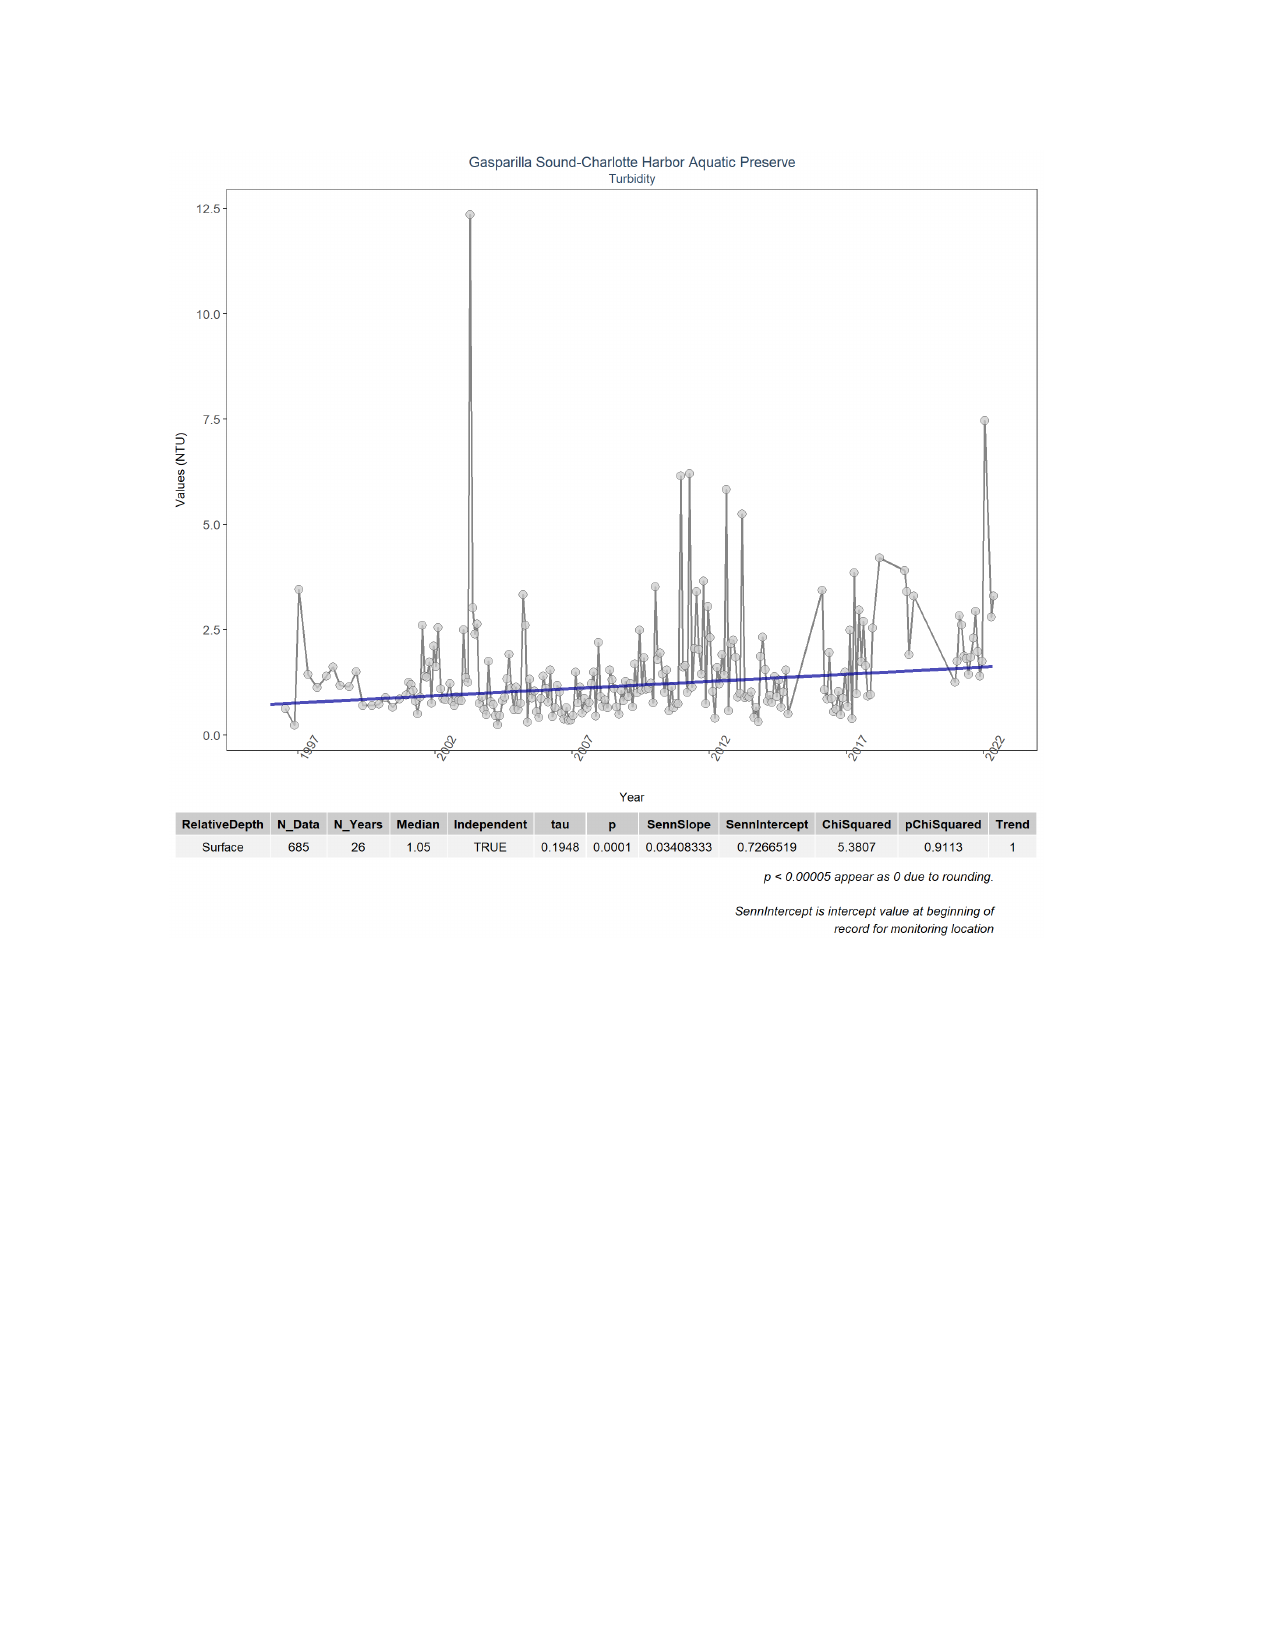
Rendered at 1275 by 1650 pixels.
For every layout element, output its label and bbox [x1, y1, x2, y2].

picture [168, 150, 1044, 938]
